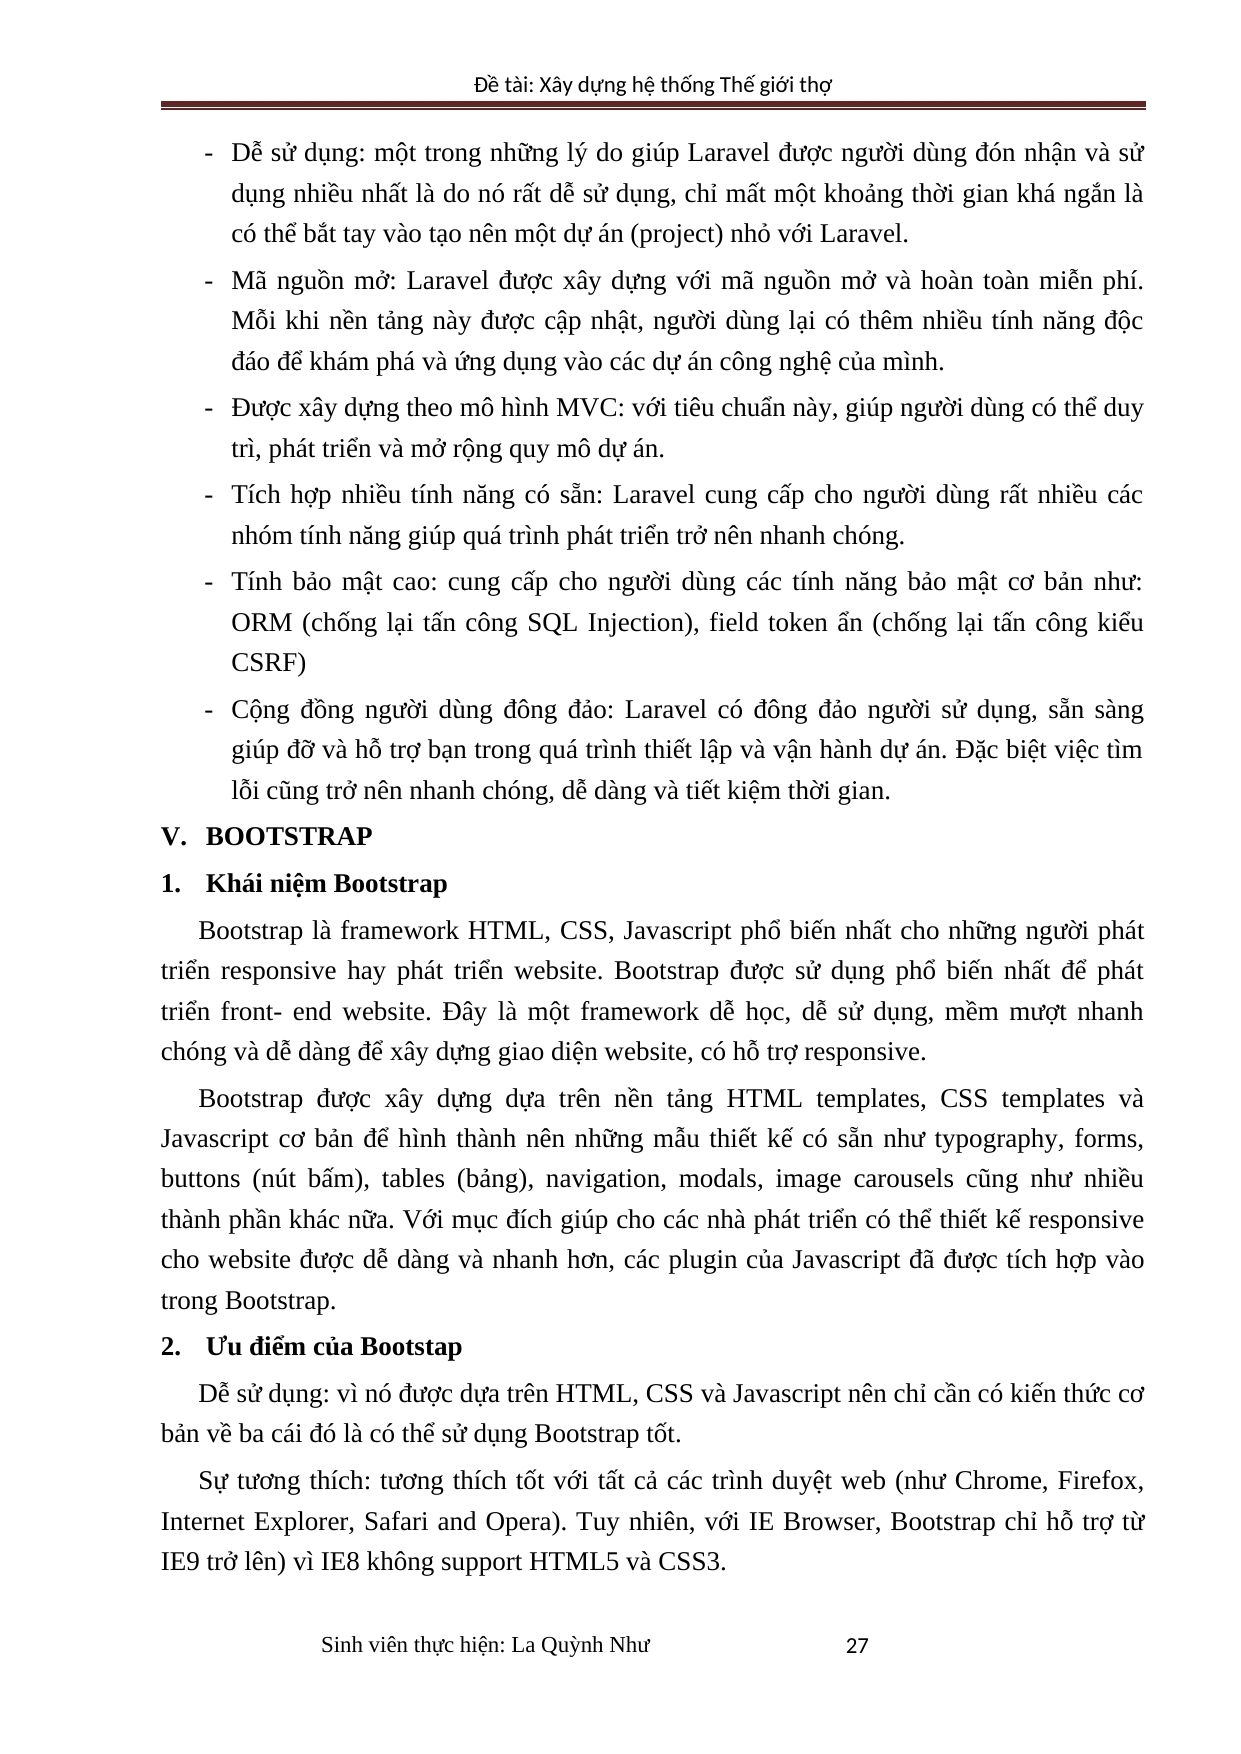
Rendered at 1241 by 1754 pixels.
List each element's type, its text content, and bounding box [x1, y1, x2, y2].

text Bootstrap là framework HTML, CSS, Javascript phổ biến nhất cho những người phát triển responsive hay phát triển website. Bootstrap được sử dụng phổ biến nhất để phát triển front- end website. Đây là một framework dễ học, dễ sử dụng, mềm mượt nhanh chóng và dễ dàng để xây dựng giao diện website, có hỗ trợ responsive. [161, 914, 1146, 1066]
subtitle Khái niệm Bootstrap [161, 867, 1146, 898]
list Được xây dựng theo mô hình MVC: với tiêu chuẩn này, giúp người dùng có thể duy trì, phát triển và mở rộng quy mô dự án. [204, 391, 1146, 463]
subtitle BOOTSTRAP [161, 821, 1146, 852]
list Dễ sử dụng: một trong những lý do giúp Laravel được người dùng đón nhận và sử dụng nhiều nhất là do nó rất dễ sử dụng, chỉ mất một khoảng thời gian khá ngắn là có thể bắt tay vào tạo nên một dự án (project) nhỏ với Laravel. [204, 136, 1146, 248]
text Sự tương thích: tương thích tốt với tất cả các trình duyệt web (như Chrome, Firefox, Internet Explorer, Safari and Opera). Tuy nhiên, với IE Browser, Bootstrap chỉ hỗ trợ từ IE9 trở lên) vì IE8 không support HTML5 và CSS3. [161, 1464, 1146, 1576]
list Tích hợp nhiều tính năng có sẵn: Laravel cung cấp cho người dùng rất nhiều các nhóm tính năng giúp quá trình phát triển trở nên nhanh chóng. [204, 478, 1146, 550]
list Tính bảo mật cao: cung cấp cho người dùng các tính năng bảo mật cơ bản như: ORM (chống lại tấn công SQL Injection), field token ẩn (chống lại tấn công kiểu CSRF) [204, 566, 1146, 677]
list Mã nguồn mở: Laravel được xây dựng với mã nguồn mở và hoàn toàn miễn phí. Mỗi khi nền tảng này được cập nhật, người dùng lại có thêm nhiều tính năng độc đáo để khám phá và ứng dụng vào các dự án công nghệ của mình. [204, 264, 1146, 376]
text Bootstrap được xây dựng dựa trên nền tảng HTML templates, CSS templates và Javascript cơ bản để hình thành nên những mẫu thiết kế có sẵn như typography, forms, buttons (nút bấm), tables (bảng), navigation, modals, image carousels cũng như nhiều thành phần khác nữa. Với mục đích giúp cho các nhà phát triển có thể thiết kế responsive cho website được dễ dàng và nhanh hơn, các plugin của Javascript đã được tích hợp vào trong Bootstrap. [161, 1082, 1146, 1315]
subtitle Ưu điểm của Bootstap [161, 1331, 1146, 1362]
list Cộng đồng người dùng đông đảo: Laravel có đông đảo người sử dụng, sẵn sàng giúp đỡ và hỗ trợ bạn trong quá trình thiết lập và vận hành dự án. Đặc biệt việc tìm lỗi cũng trở nên nhanh chóng, dễ dàng và tiết kiệm thời gian. [204, 693, 1146, 805]
text Dễ sử dụng: vì nó được dựa trên HTML, CSS và Javascript nên chỉ cần có kiến thức cơ bản về ba cái đó là có thể sử dụng Bootstrap tốt. [161, 1377, 1146, 1449]
